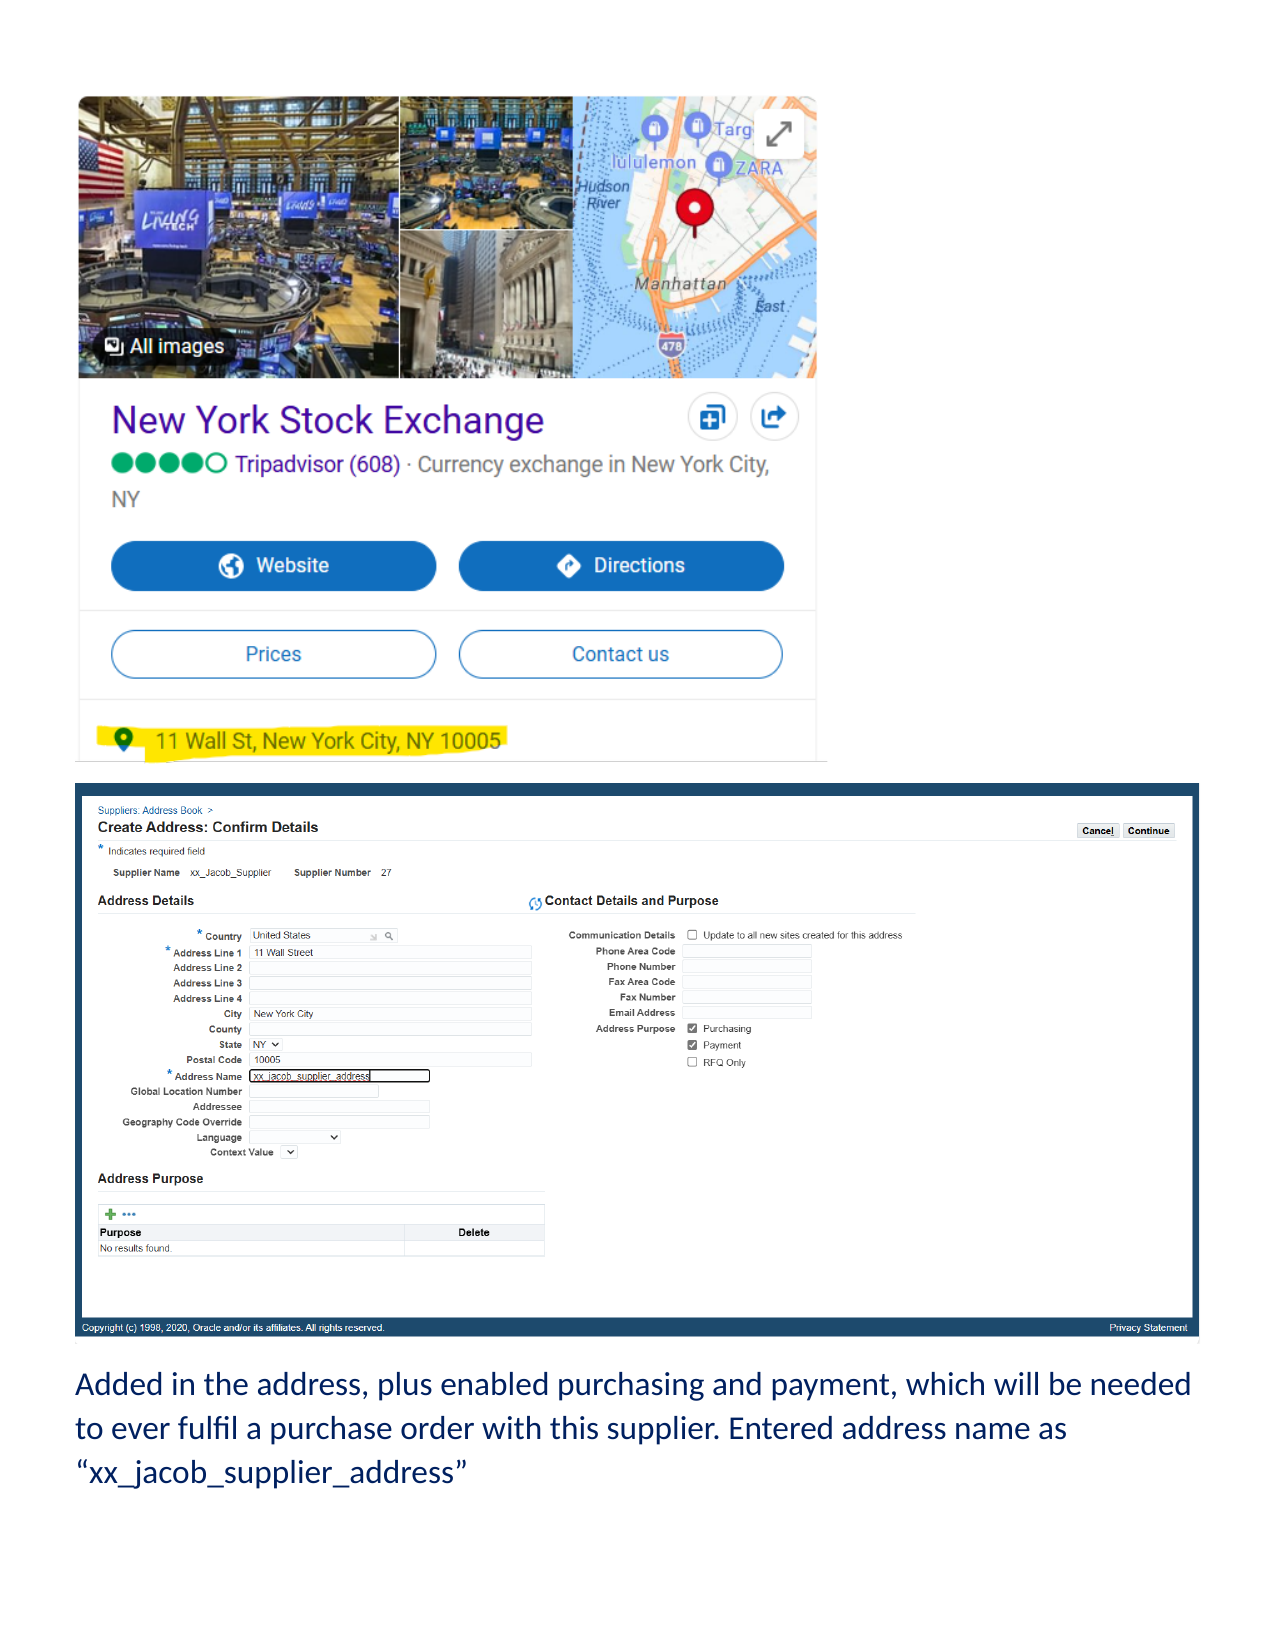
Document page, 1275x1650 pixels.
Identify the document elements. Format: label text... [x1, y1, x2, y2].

picture [75, 75, 828, 764]
text Added in the address, plus enabled purchasing and payment, which will be needed to ever fulfil a purchase order with this supplier. Entered address name as “xx_jacob_supplier_address” [75, 1363, 1200, 1491]
picture [75, 783, 1200, 1344]
